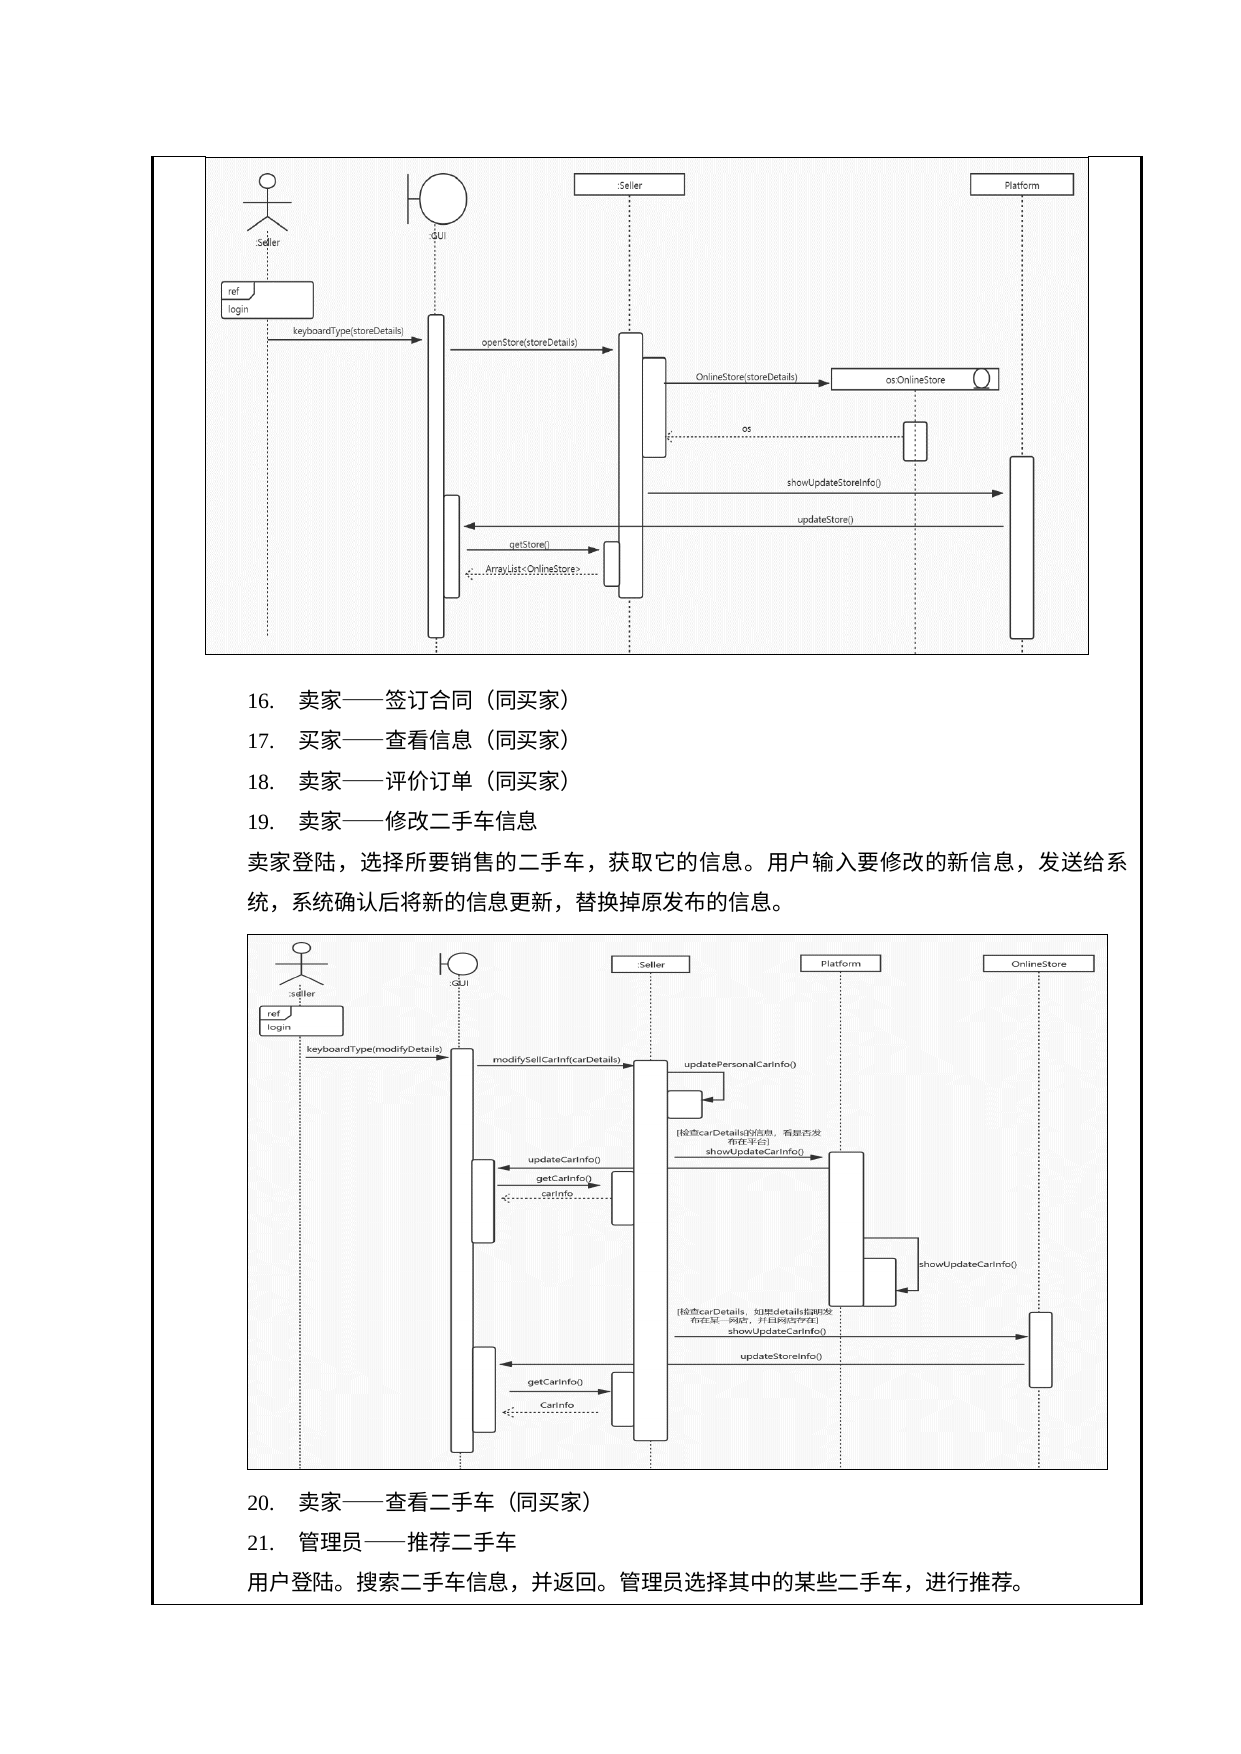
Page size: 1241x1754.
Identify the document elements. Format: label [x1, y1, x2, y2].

picture [206, 158, 1088, 654]
table_cell [154, 157, 1140, 1604]
picture [248, 935, 1107, 1469]
